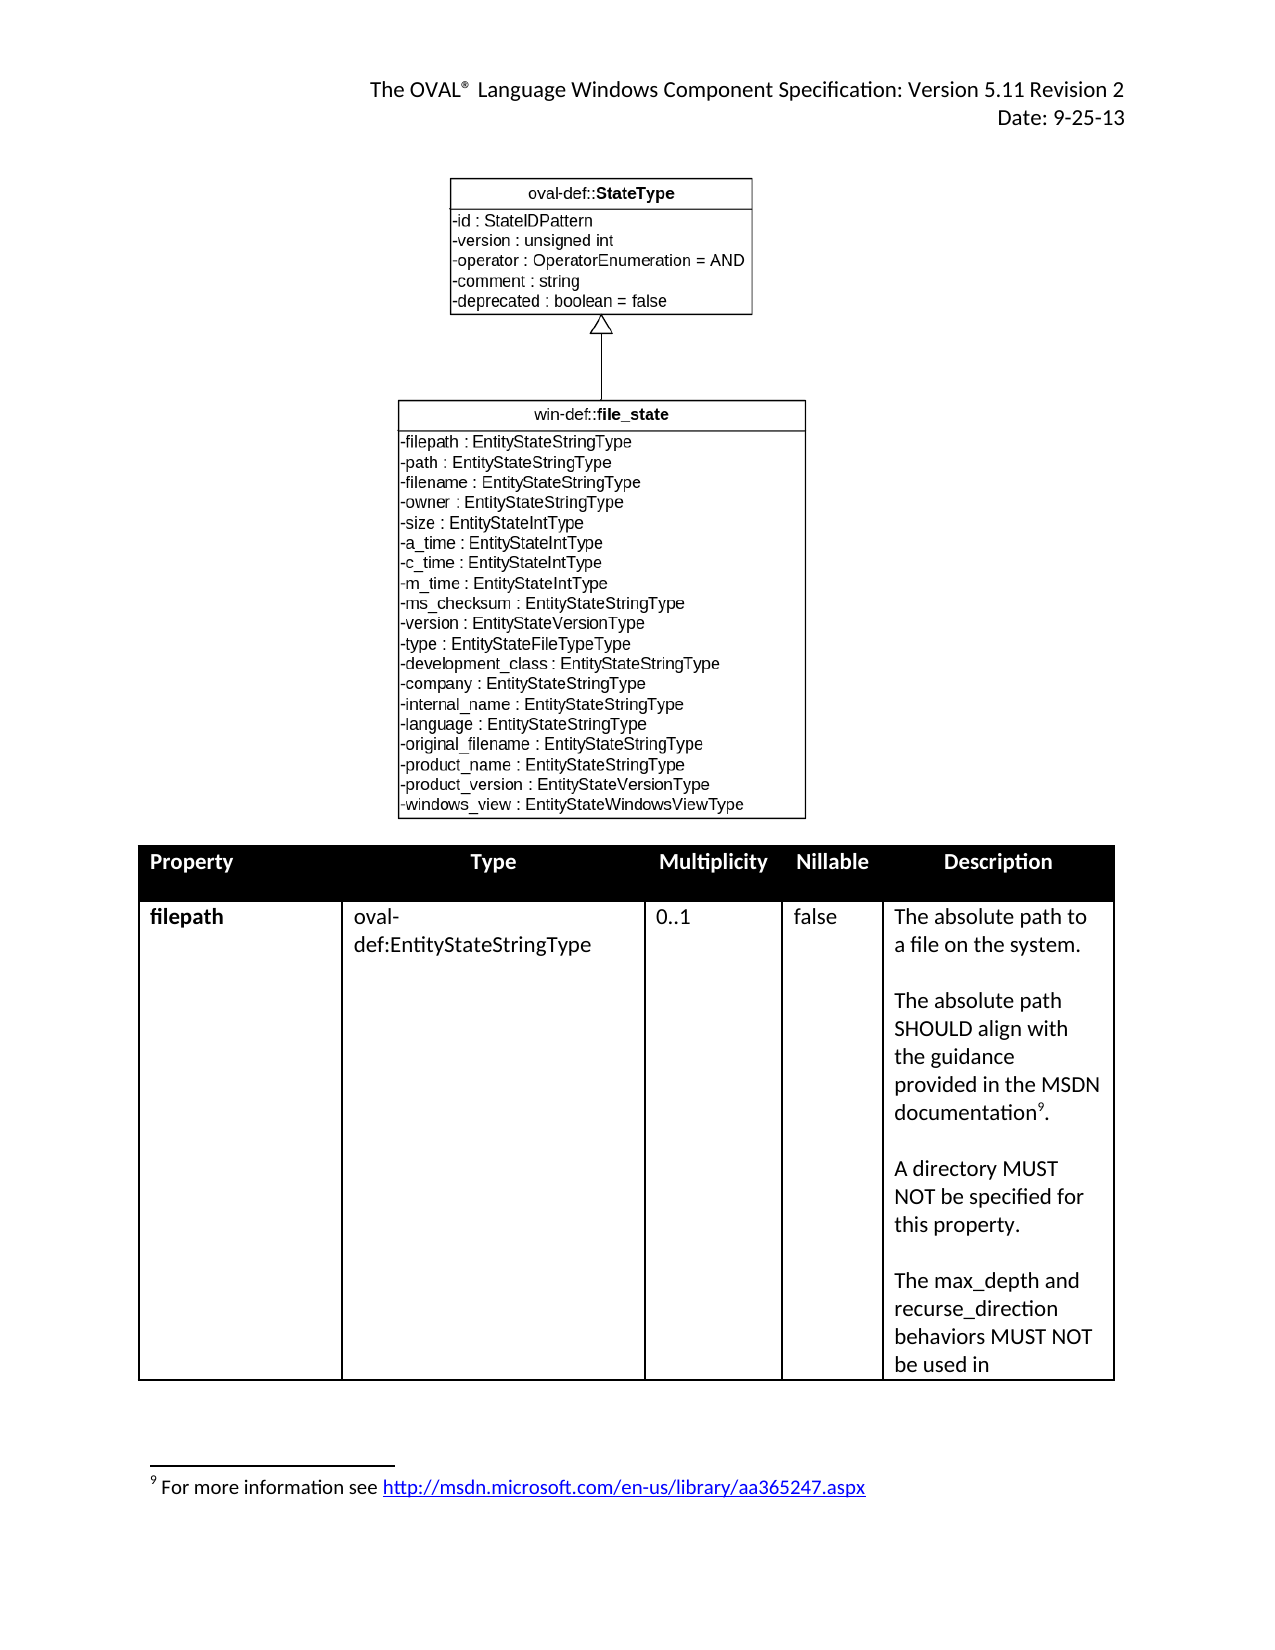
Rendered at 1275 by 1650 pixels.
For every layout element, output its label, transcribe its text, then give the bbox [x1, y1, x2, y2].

table_header Multiplicity [645, 848, 782, 900]
table_header Property [140, 848, 342, 900]
table_header Type [343, 848, 644, 900]
table_cell false [783, 902, 882, 1378]
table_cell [884, 902, 1113, 1378]
table_header Description [883, 848, 1113, 900]
table_cell filepath [140, 902, 341, 1378]
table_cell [343, 902, 644, 1378]
table_cell 0..1 [646, 902, 781, 1378]
table_header Nillable [783, 848, 882, 900]
